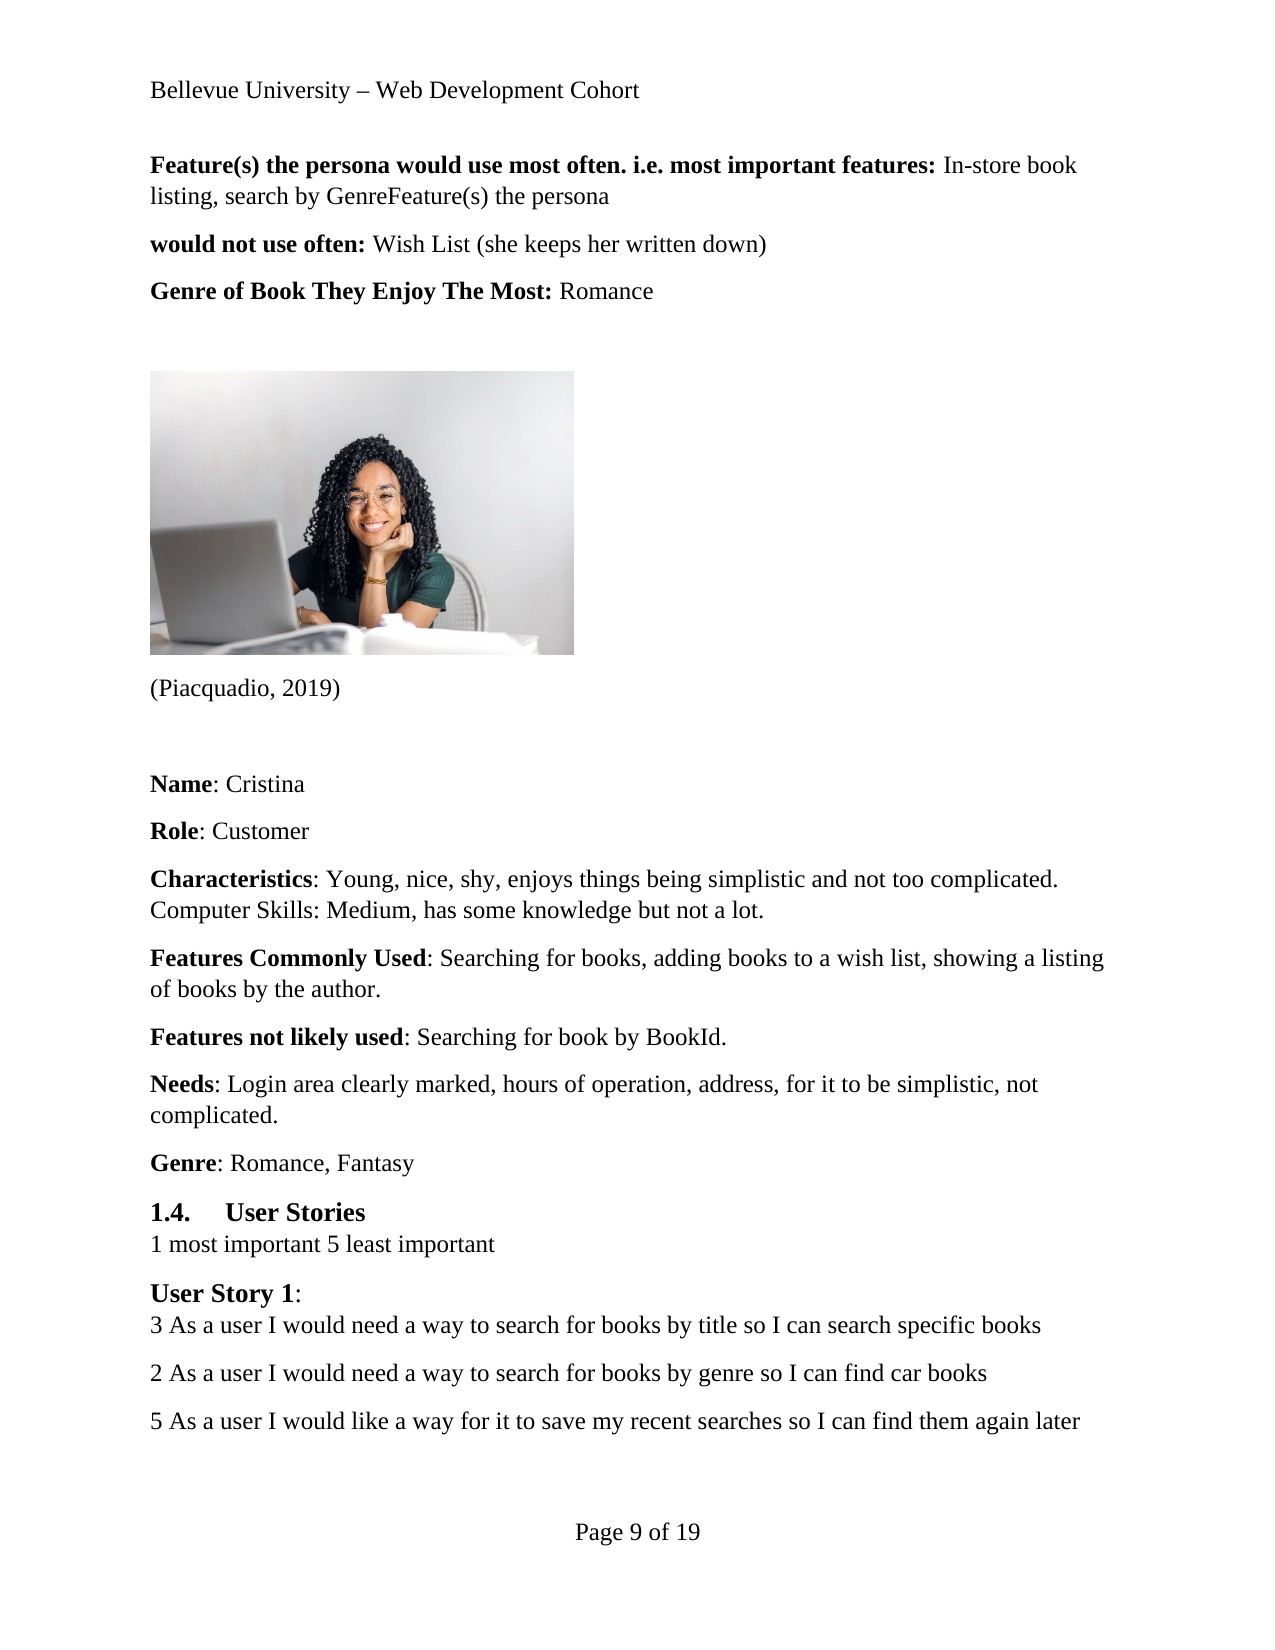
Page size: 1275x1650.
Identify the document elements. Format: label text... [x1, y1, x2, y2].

text Role: Customer [150, 816, 1125, 845]
text Name: Cristina [150, 769, 1125, 797]
text Features not likely used: Searching for book by BookId. [150, 1022, 1125, 1050]
text Features Commonly Used: Searching for books, adding books to a wish list, showing a listing of books by the author. [150, 943, 1125, 1003]
text 3 As a user I would need a way to search for books by title so I can search specific books [150, 1311, 1125, 1339]
text would not use often: Wish List (she keeps her written down) [150, 229, 1125, 257]
subtitle User Story 1: [150, 1277, 1125, 1308]
text 5 As a user I would like a way for it to save my recent searches so I can find them again later [150, 1406, 1125, 1435]
text (Piacquadio, 2019) [150, 673, 1125, 702]
text Needs: Login area clearly marked, hours of operation, address, for it to be simplistic, not complicated. [150, 1069, 1125, 1129]
text 2 As a user I would need a way to search for books by genre so I can find car books [150, 1358, 1125, 1387]
subtitle User Stories [150, 1196, 1125, 1227]
picture [150, 371, 574, 655]
text Feature(s) the persona would use most often. i.e. most important features: In-store book listing, search by GenreFeature(s) the persona [150, 150, 1125, 210]
text 1 most important 5 least important [150, 1229, 1125, 1258]
text Genre of Book They Enjoy The Most: Romance [150, 276, 1125, 305]
text Genre: Romance, Fantasy [150, 1148, 1125, 1177]
text Characteristics: Young, nice, shy, enjoys things being simplistic and not too complicated. Computer Skills: Medium, has some knowledge but not a lot. [150, 864, 1125, 924]
